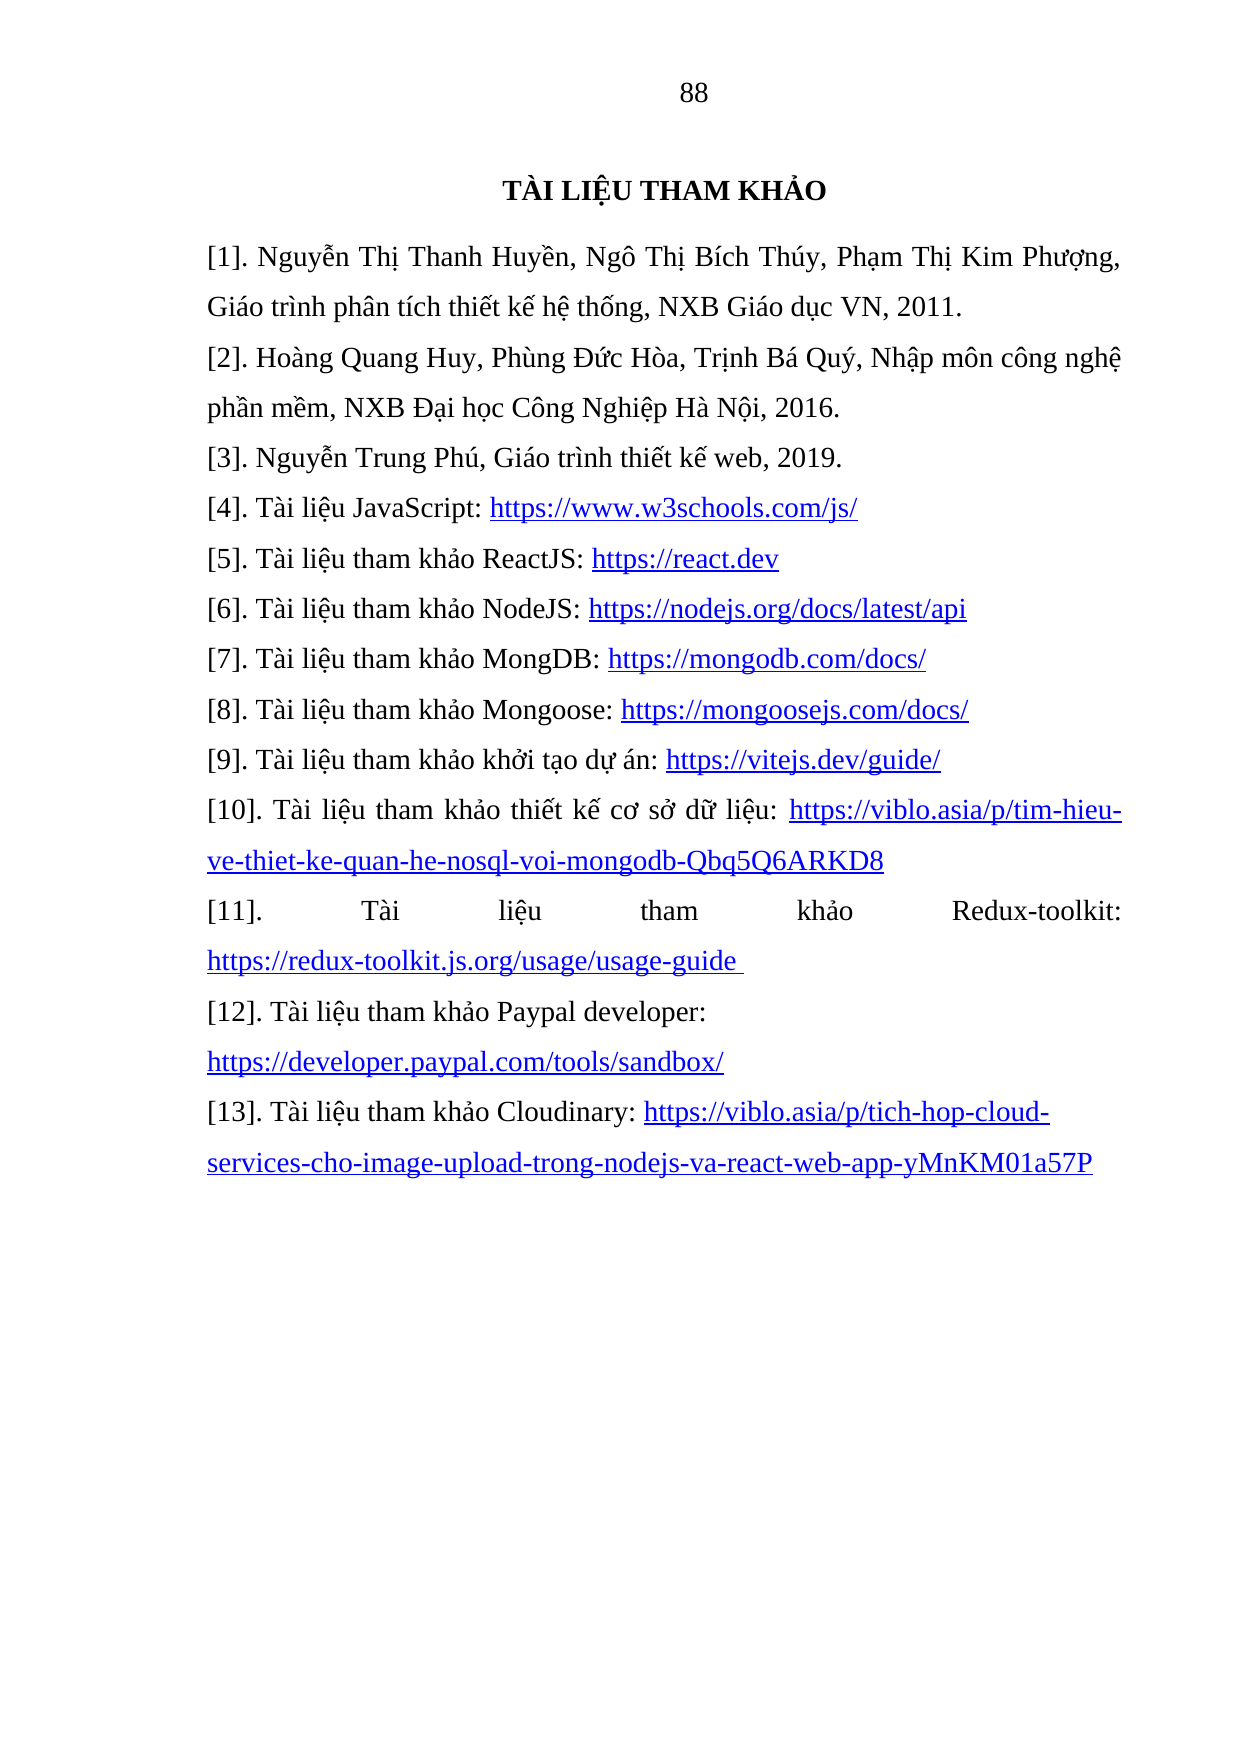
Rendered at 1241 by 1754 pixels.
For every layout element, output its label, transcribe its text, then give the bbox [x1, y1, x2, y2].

text [11]. Tài liệu tham khảo Redux-toolkit: https://redux-toolkit.js.org/usage/usage-guide [207, 893, 1122, 977]
text [13]. Tài liệu tham khảo Cloudinary: https://viblo.asia/p/tich-hop-cloud-services-cho-image-upload-trong-nodejs-va-react-web-app-yMnKM01a57P [207, 1094, 1122, 1178]
text [8]. Tài liệu tham khảo Mongoose: https://mongoosejs.com/docs/ [207, 692, 1122, 725]
text TÀI LIỆU THAM KHẢO [207, 173, 1122, 206]
text [5]. Tài liệu tham khảo ReactJS: https://react.dev [207, 541, 1122, 574]
text [6]. Tài liệu tham khảo NodeJS: https://nodejs.org/docs/latest/api [207, 591, 1122, 625]
text [1]. Nguyễn Thị Thanh Huyền, Ngô Thị Bích Thúy, Phạm Thị Kim Phượng, Giáo trình phân tích thiết kế hệ thống, NXB Giáo dục VN, 2011. [207, 239, 1122, 323]
text [2]. Hoàng Quang Huy, Phùng Đức Hòa, Trịnh Bá Quý, Nhập môn công nghệ phần mềm, NXB Đại học Công Nghiệp Hà Nội, 2016. [207, 340, 1122, 423]
text [3]. Nguyễn Trung Phú, Giáo trình thiết kế web, 2019. [207, 440, 1122, 474]
text [4]. Tài liệu JavaScript: https://www.w3schools.com/js/ [207, 491, 1122, 524]
text [9]. Tài liệu tham khảo khởi tạo dự án: https://vitejs.dev/guide/ [207, 742, 1122, 776]
text [12]. Tài liệu tham khảo Paypal developer: https://developer.paypal.com/tools/sandbox/ [207, 994, 1122, 1078]
text [7]. Tài liệu tham khảo MongDB: https://mongodb.com/docs/ [207, 642, 1122, 675]
text [10]. Tài liệu tham khảo thiết kế cơ sở dữ liệu: https://viblo.asia/p/tim-hieu-ve-thiet-ke-quan-he-nosql-voi-mongodb-Qbq5Q6ARKD8 [207, 792, 1122, 876]
